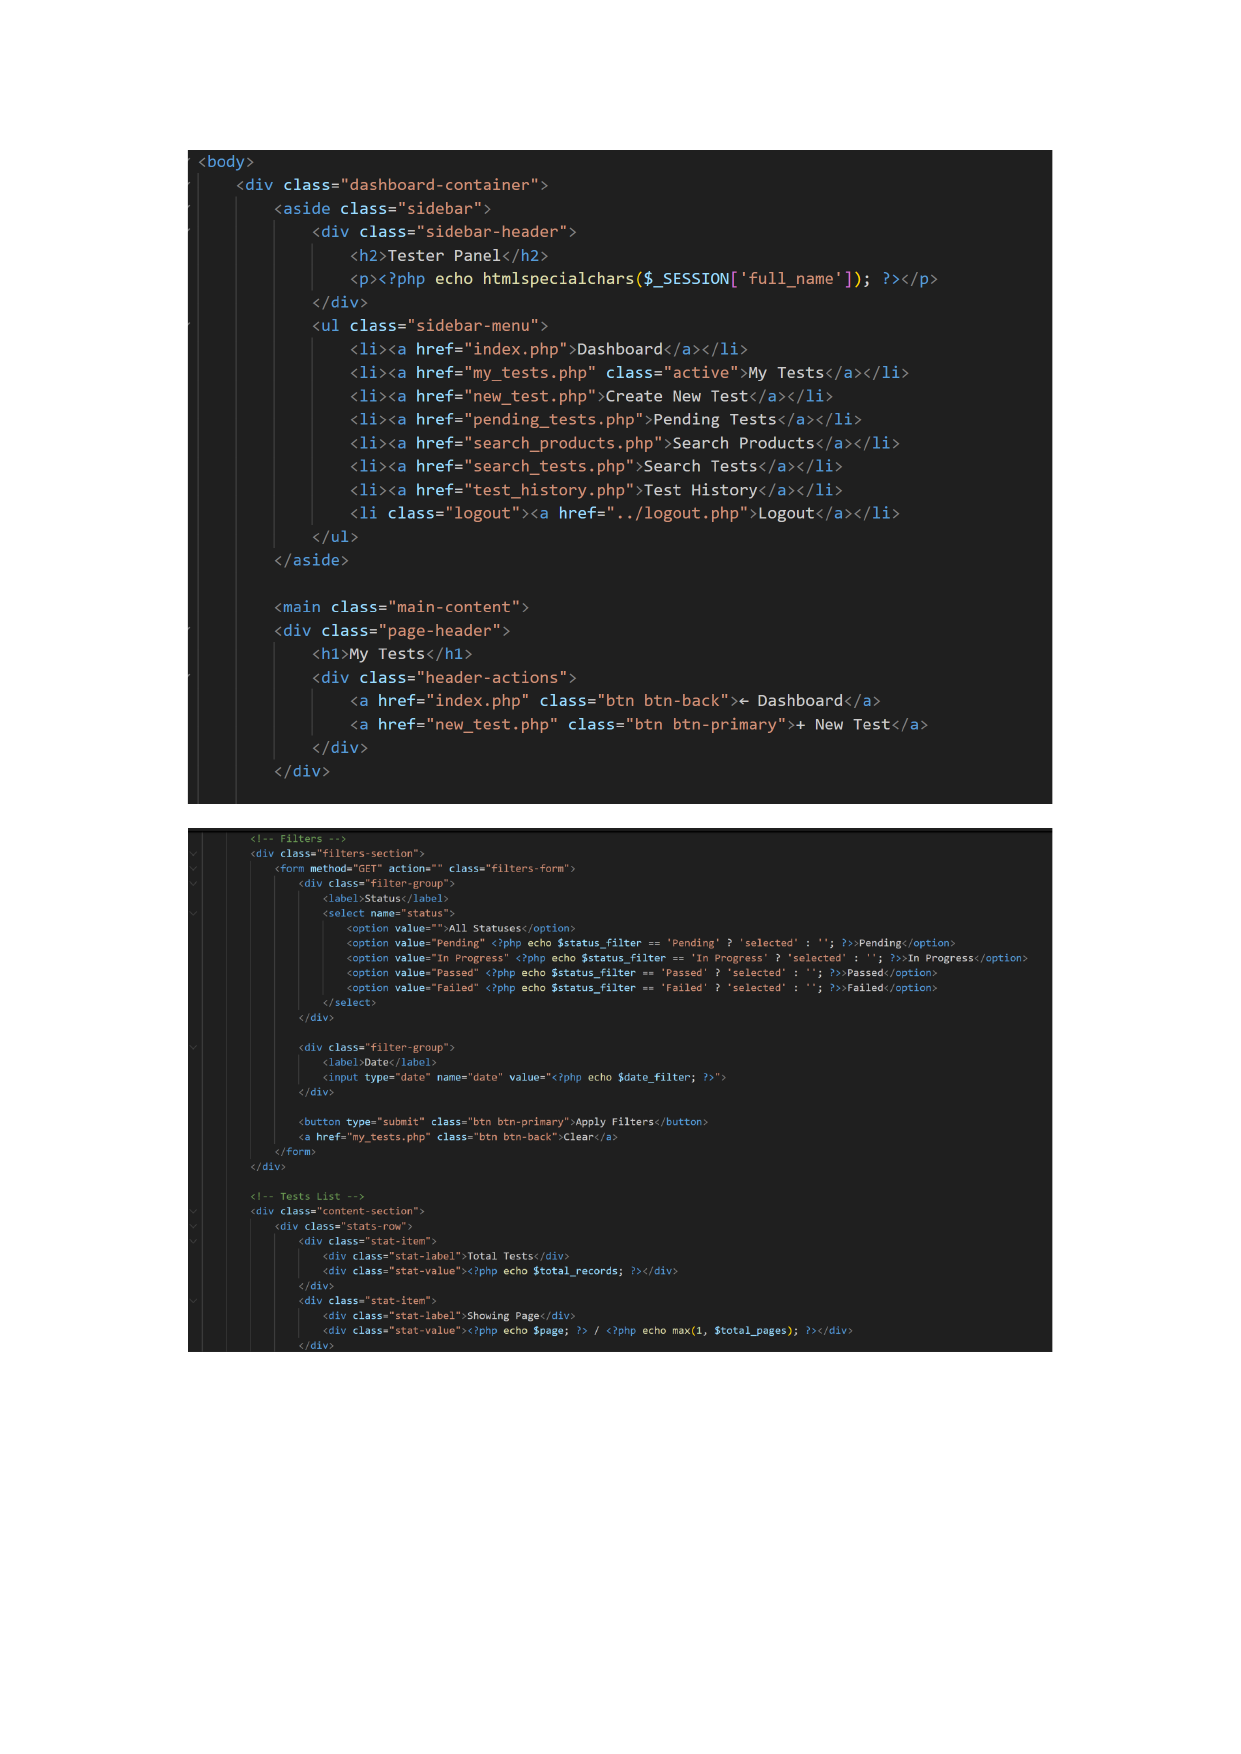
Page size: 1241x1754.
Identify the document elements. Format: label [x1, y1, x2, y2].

picture [187, 150, 1053, 804]
picture [188, 828, 1053, 1352]
